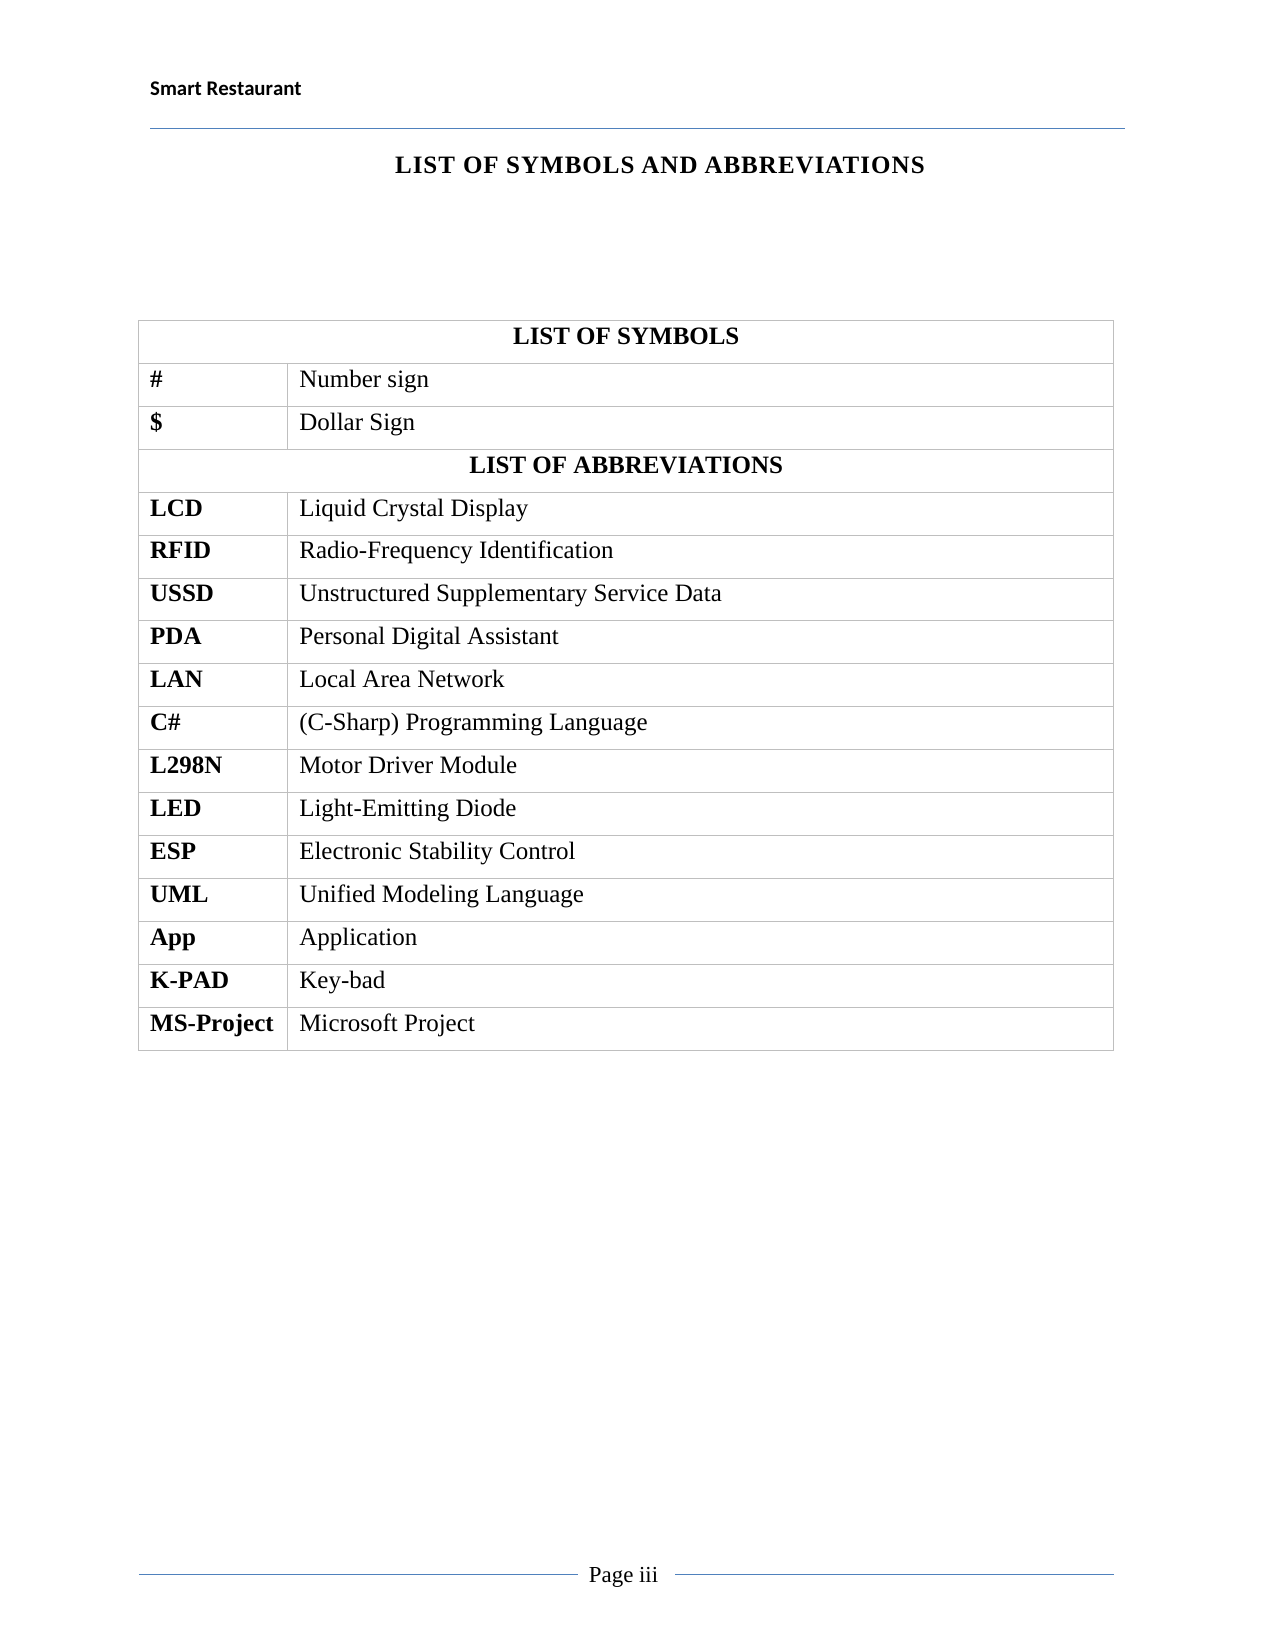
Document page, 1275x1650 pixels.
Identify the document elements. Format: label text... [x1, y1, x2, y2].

table_cell $ [139, 407, 287, 449]
table_cell PDA [139, 621, 287, 663]
table_cell Radio-Frequency Identification [288, 536, 1113, 577]
table_cell Light-Emitting Diode [288, 793, 1113, 835]
table_cell ESP [139, 836, 287, 878]
table_cell K-PAD [139, 965, 287, 1007]
table_cell Key-bad [288, 965, 1113, 1007]
table_cell Dollar Sign [288, 407, 1113, 449]
table_cell LCD [139, 493, 287, 534]
table_cell Unified Modeling Language [288, 879, 1113, 921]
text LIST OF SYMBOLS AND ABBREVIATIONS [195, 150, 1125, 179]
table_cell (C-Sharp) Programming Language [288, 707, 1113, 749]
table_cell Microsoft Project [288, 1008, 1113, 1049]
table_cell Motor Driver Module [288, 750, 1113, 792]
table_cell UML [139, 879, 287, 921]
table_cell Personal Digital Assistant [288, 621, 1113, 663]
table_cell App [139, 922, 287, 964]
table_cell L298N [139, 750, 287, 792]
table_cell LIST OF ABBREVIATIONS [139, 450, 1113, 492]
table_cell Application [288, 922, 1113, 964]
table_cell C# [139, 707, 287, 749]
table_cell Liquid Crystal Display [288, 493, 1113, 534]
table_cell # [139, 364, 287, 406]
table_cell Unstructured Supplementary Service Data [288, 579, 1113, 620]
table_header LIST OF SYMBOLS [139, 321, 1113, 363]
table_cell LED [139, 793, 287, 835]
table_cell Electronic Stability Control [288, 836, 1113, 878]
table_cell Local Area Network [288, 664, 1113, 706]
table_cell MS-Project [139, 1008, 287, 1049]
table_cell Number sign [288, 364, 1113, 406]
table_cell RFID [139, 536, 287, 577]
table_cell LAN [139, 664, 287, 706]
table_cell USSD [139, 579, 287, 620]
